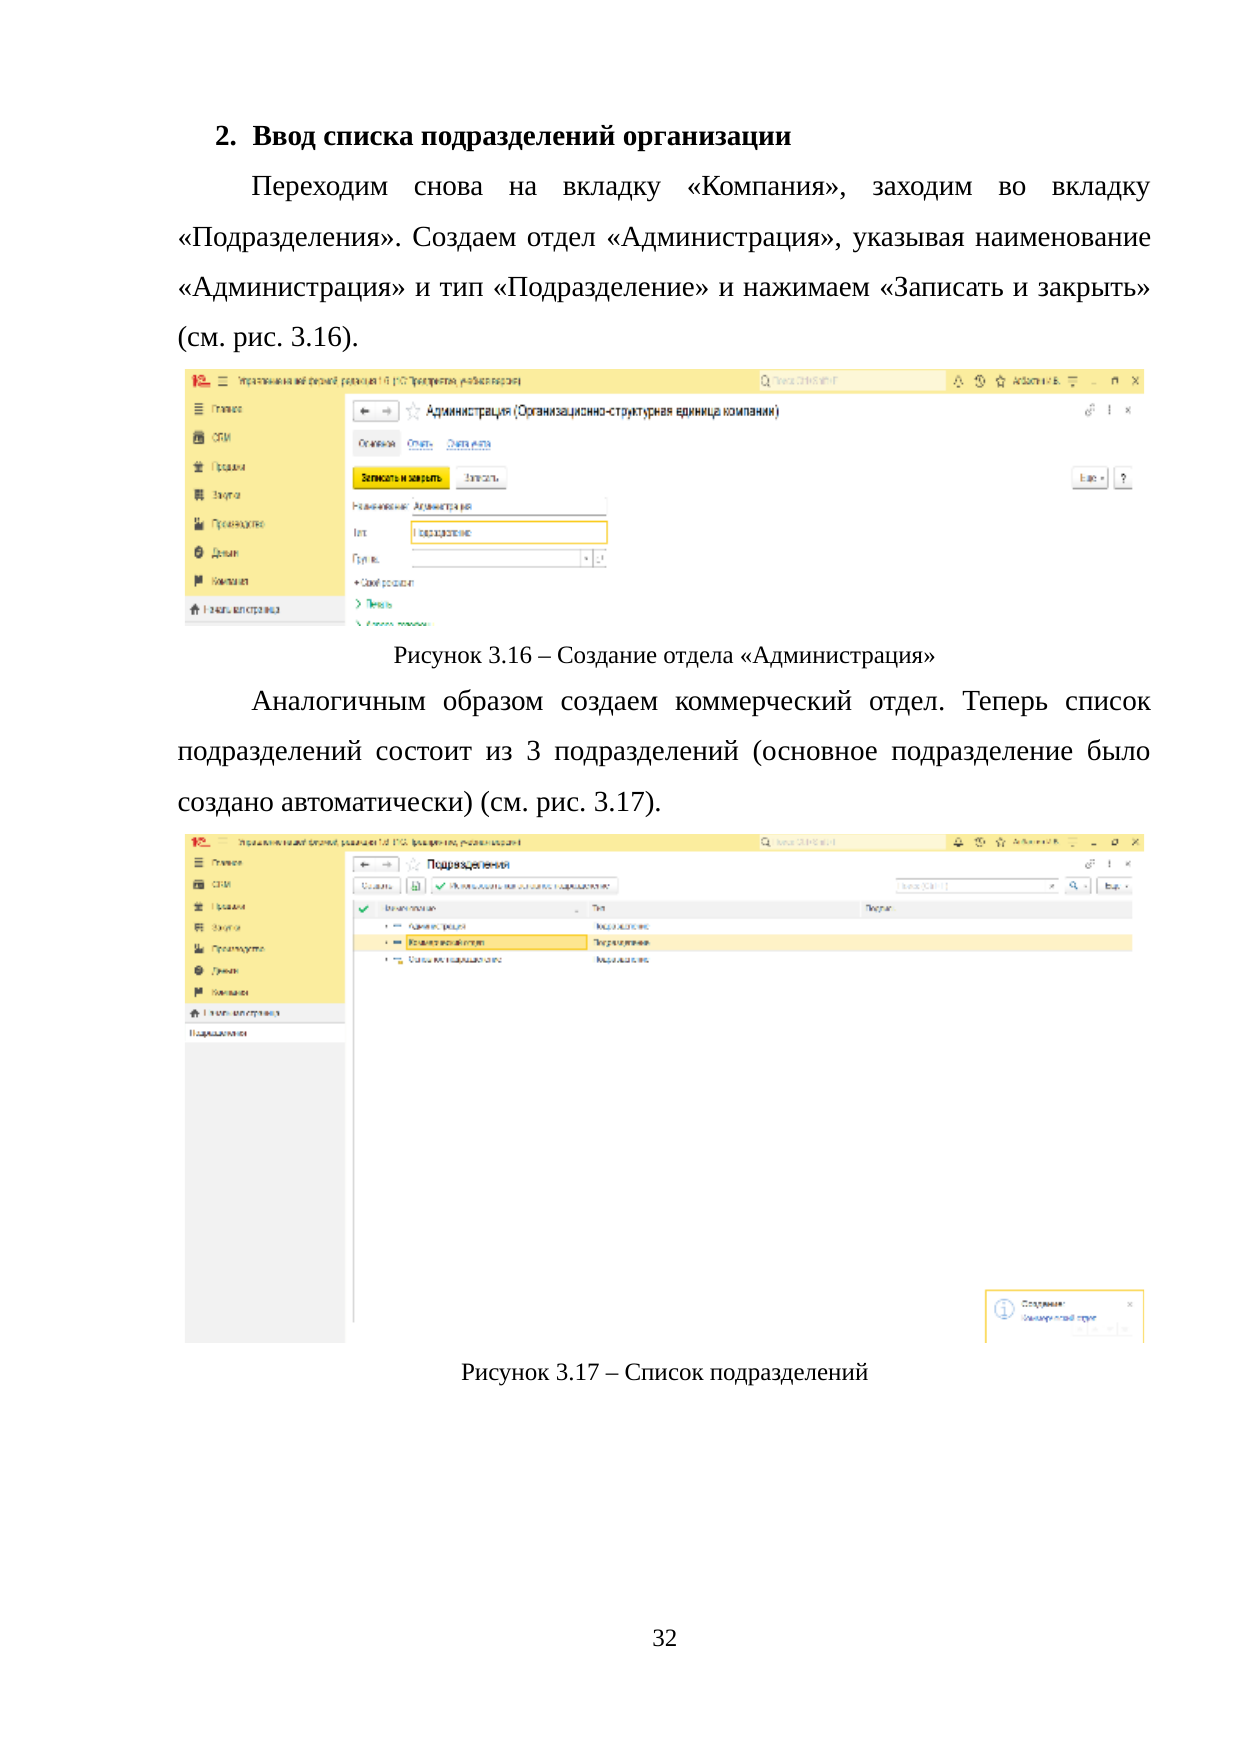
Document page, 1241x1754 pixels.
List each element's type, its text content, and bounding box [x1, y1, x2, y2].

text Переходим снова на вкладку «Компания», заходим во вкладку «Подразделения». Создаем отдел «Администрация», указывая наименование «Администрация» и тип «Подразделение» и нажимаем «Записать и закрыть» (см. рис. 3.16). [177, 168, 1152, 353]
picture [184, 834, 1145, 1343]
text Аналогичным образом создаем коммерческий отдел. Теперь список подразделений состоит из 3 подразделений (основное подразделение было создано автоматически) (см. рис. 3.17). [177, 683, 1152, 817]
text Рисунок 3.16 – Создание отдела «Администрация» [177, 640, 1152, 669]
subtitle Ввод списка подразделений организации [215, 118, 1152, 152]
picture [184, 369, 1145, 626]
text Рисунок 3.17 – Список подразделений [177, 1357, 1152, 1386]
